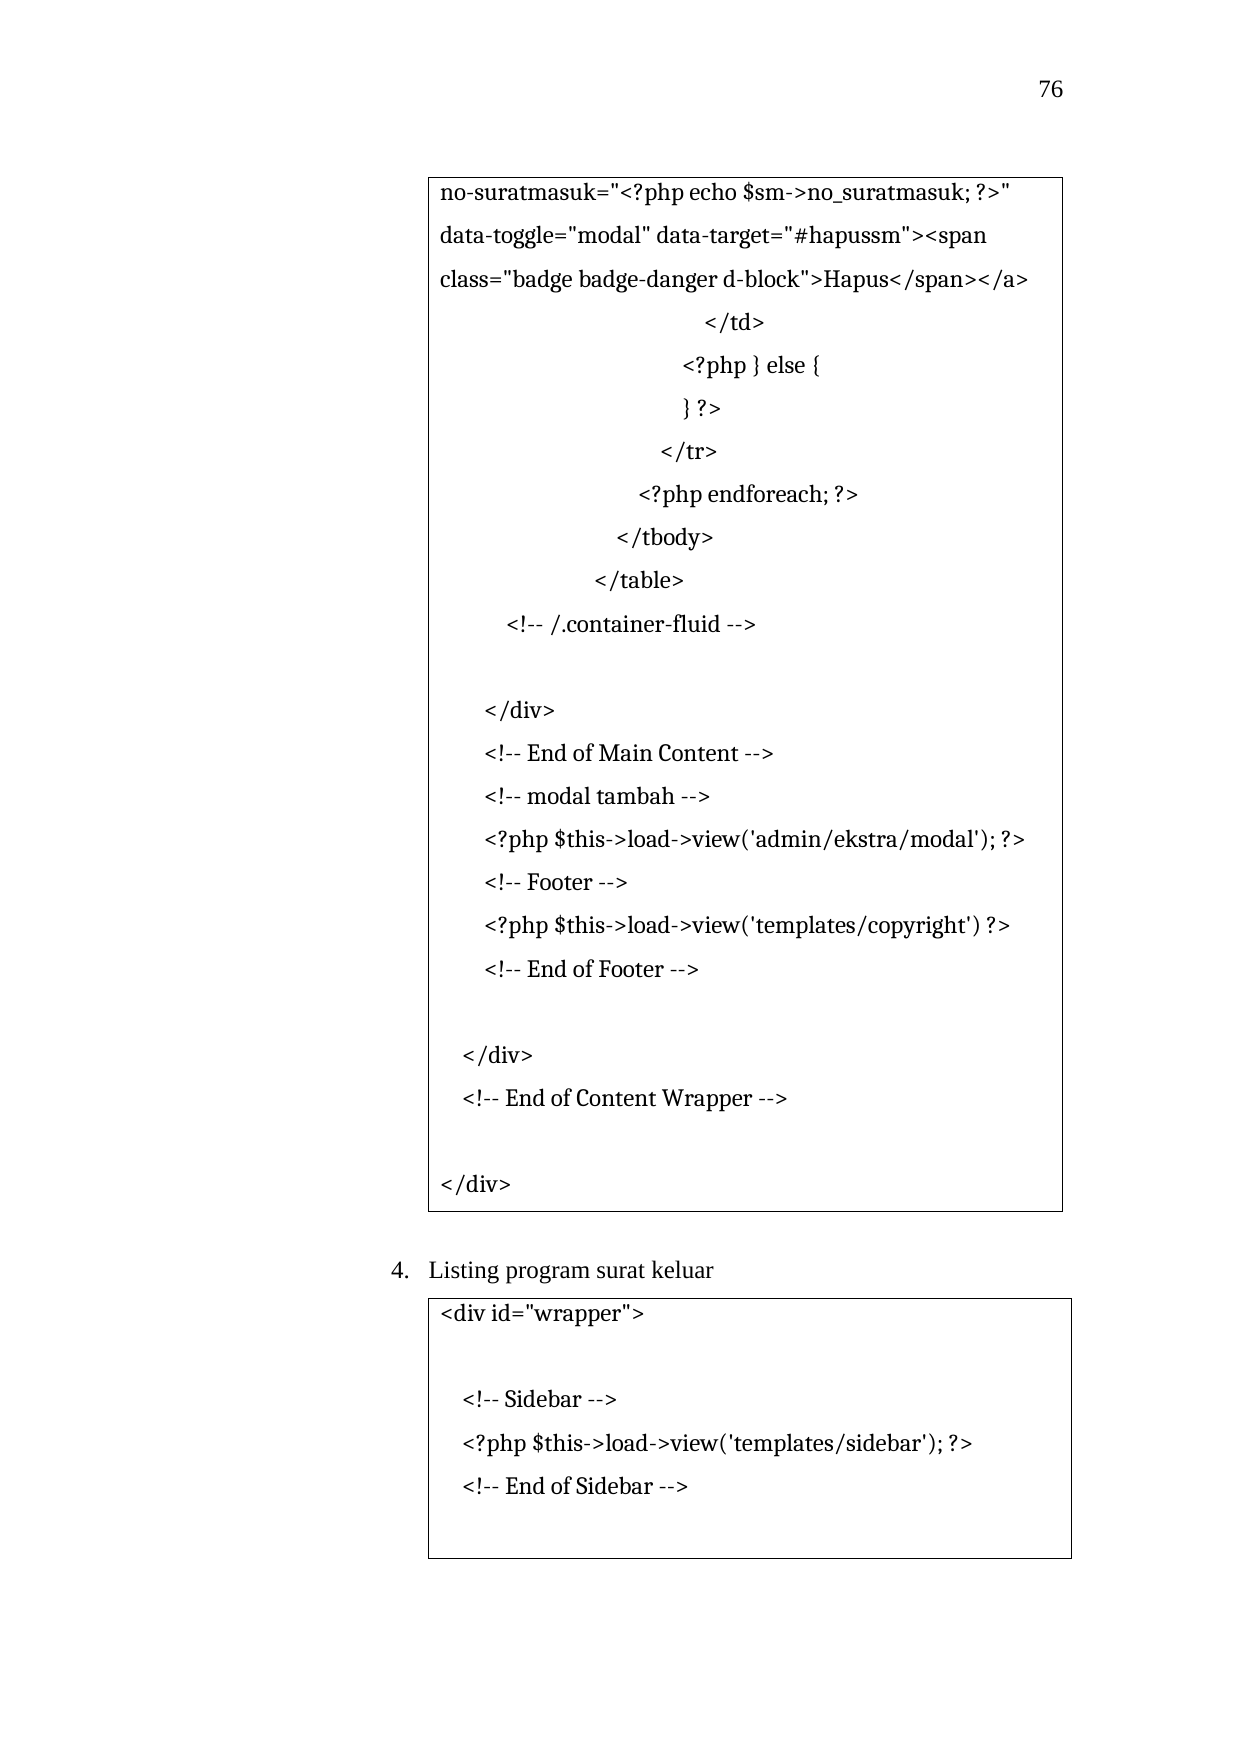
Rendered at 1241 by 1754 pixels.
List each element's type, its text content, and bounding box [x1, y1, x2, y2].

list Listing program surat keluar [391, 1255, 1063, 1284]
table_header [429, 178, 1062, 1211]
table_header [429, 1299, 1071, 1558]
